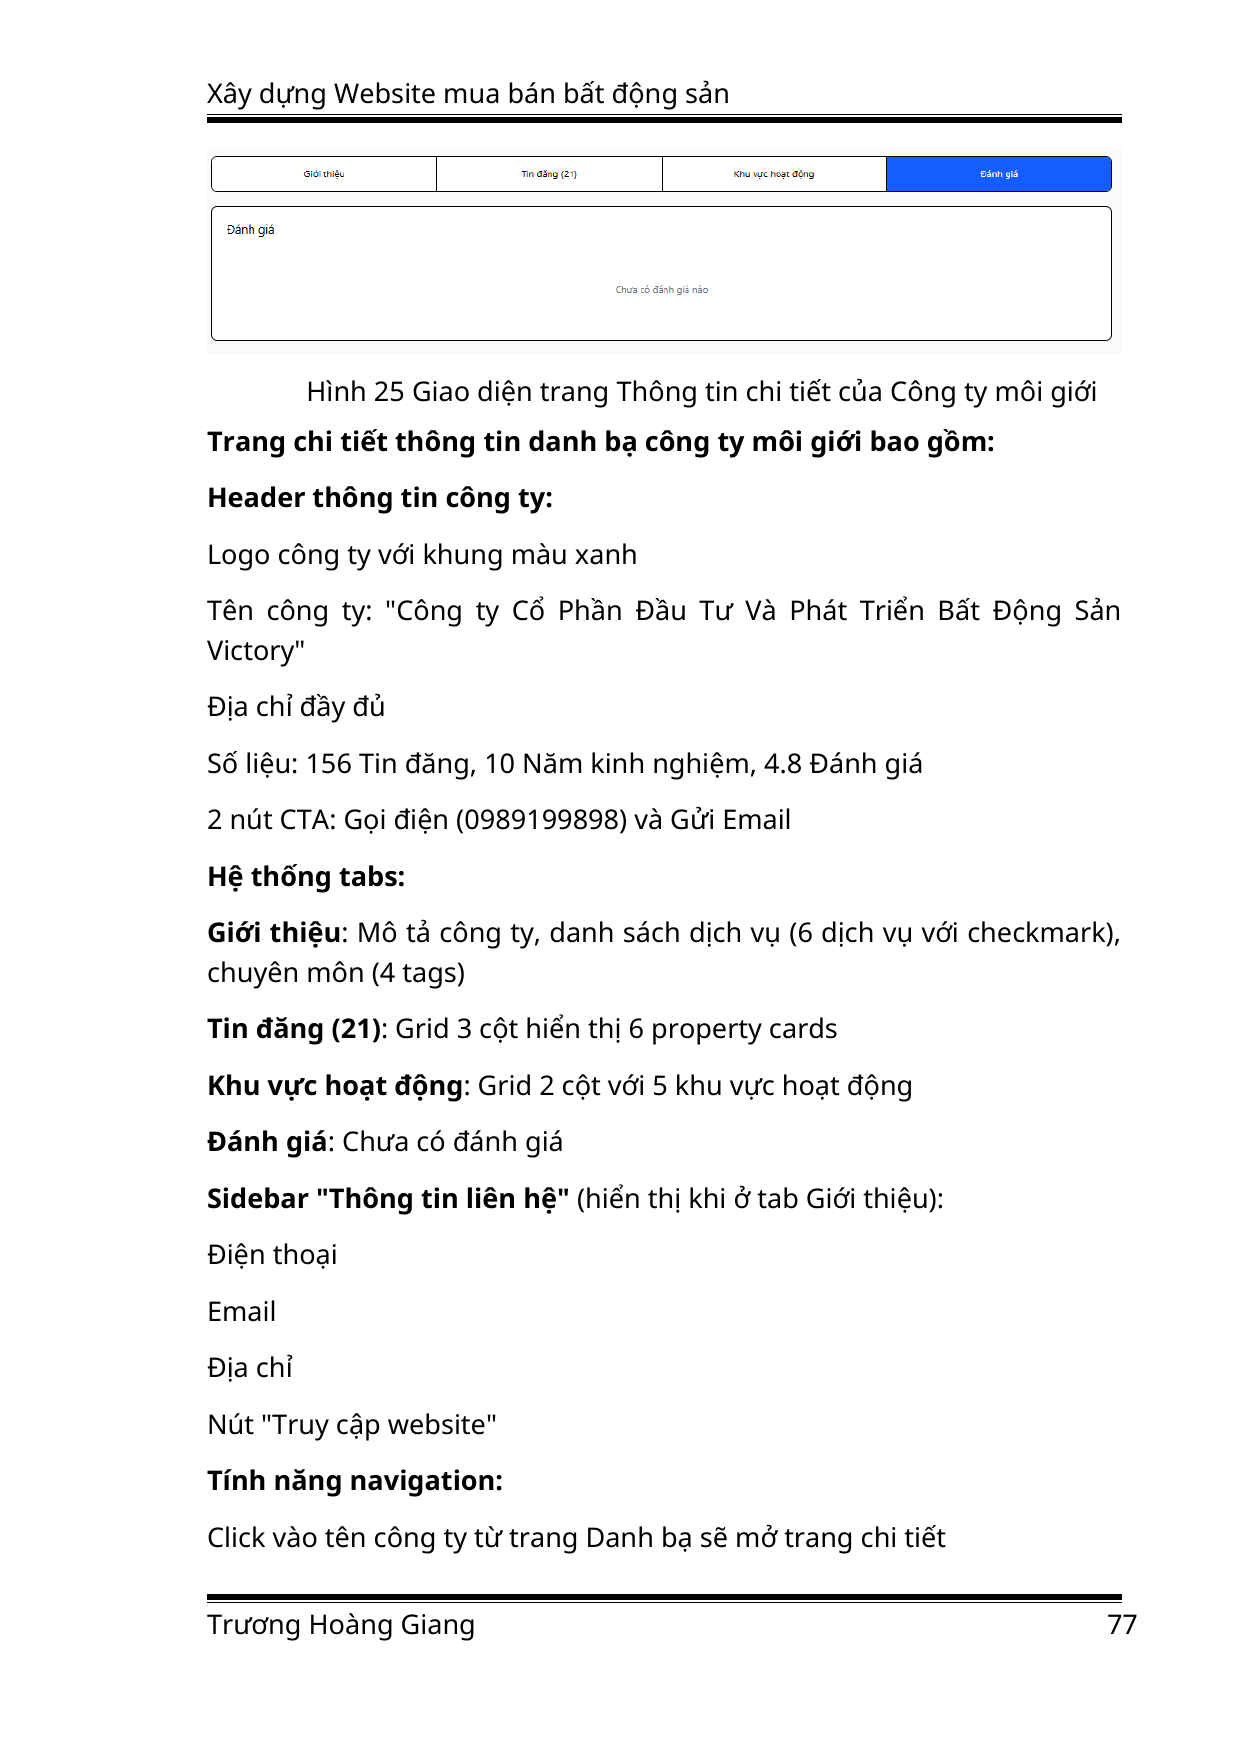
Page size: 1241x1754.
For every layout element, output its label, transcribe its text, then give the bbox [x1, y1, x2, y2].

text Logo công ty với khung màu xanh [207, 535, 1122, 572]
text Địa chỉ [207, 1349, 1122, 1386]
picture [206, 147, 1123, 354]
text Click vào tên công ty từ trang Danh bạ sẽ mở trang chi tiết [207, 1518, 1122, 1555]
text Tin đăng (21): Grid 3 cột hiển thị 6 property cards [207, 1010, 1122, 1047]
text Đánh giá: Chưa có đánh giá [207, 1123, 1122, 1160]
text Nút "Truy cập website" [207, 1405, 1122, 1442]
text Hình 25 Giao diện trang Thông tin chi tiết của Công ty môi giới [207, 373, 1122, 410]
text Header thông tin công ty: [207, 479, 1122, 516]
text Địa chỉ đầy đủ [207, 688, 1122, 725]
text Tính năng navigation: [207, 1462, 1122, 1498]
text Tên công ty: "Công ty Cổ Phần Đầu Tư Và Phát Triển Bất Động Sản Victory" [207, 592, 1122, 668]
text 2 nút CTA: Gọi điện (0989199898) và Gửi Email [207, 801, 1122, 838]
text Trang chi tiết thông tin danh bạ công ty môi giới bao gồm: [207, 422, 1122, 459]
text Khu vực hoạt động: Grid 2 cột với 5 khu vực hoạt động [207, 1066, 1122, 1103]
text Điện thoại [207, 1236, 1122, 1273]
text Email [207, 1292, 1122, 1329]
text Sidebar "Thông tin liên hệ" (hiển thị khi ở tab Giới thiệu): [207, 1179, 1122, 1216]
text Số liệu: 156 Tin đăng, 10 Năm kinh nghiệm, 4.8 Đánh giá [207, 744, 1122, 781]
text Hệ thống tabs: [207, 857, 1122, 894]
text Giới thiệu: Mô tả công ty, danh sách dịch vụ (6 dịch vụ với checkmark), chuyên môn (4 tags) [207, 914, 1122, 990]
